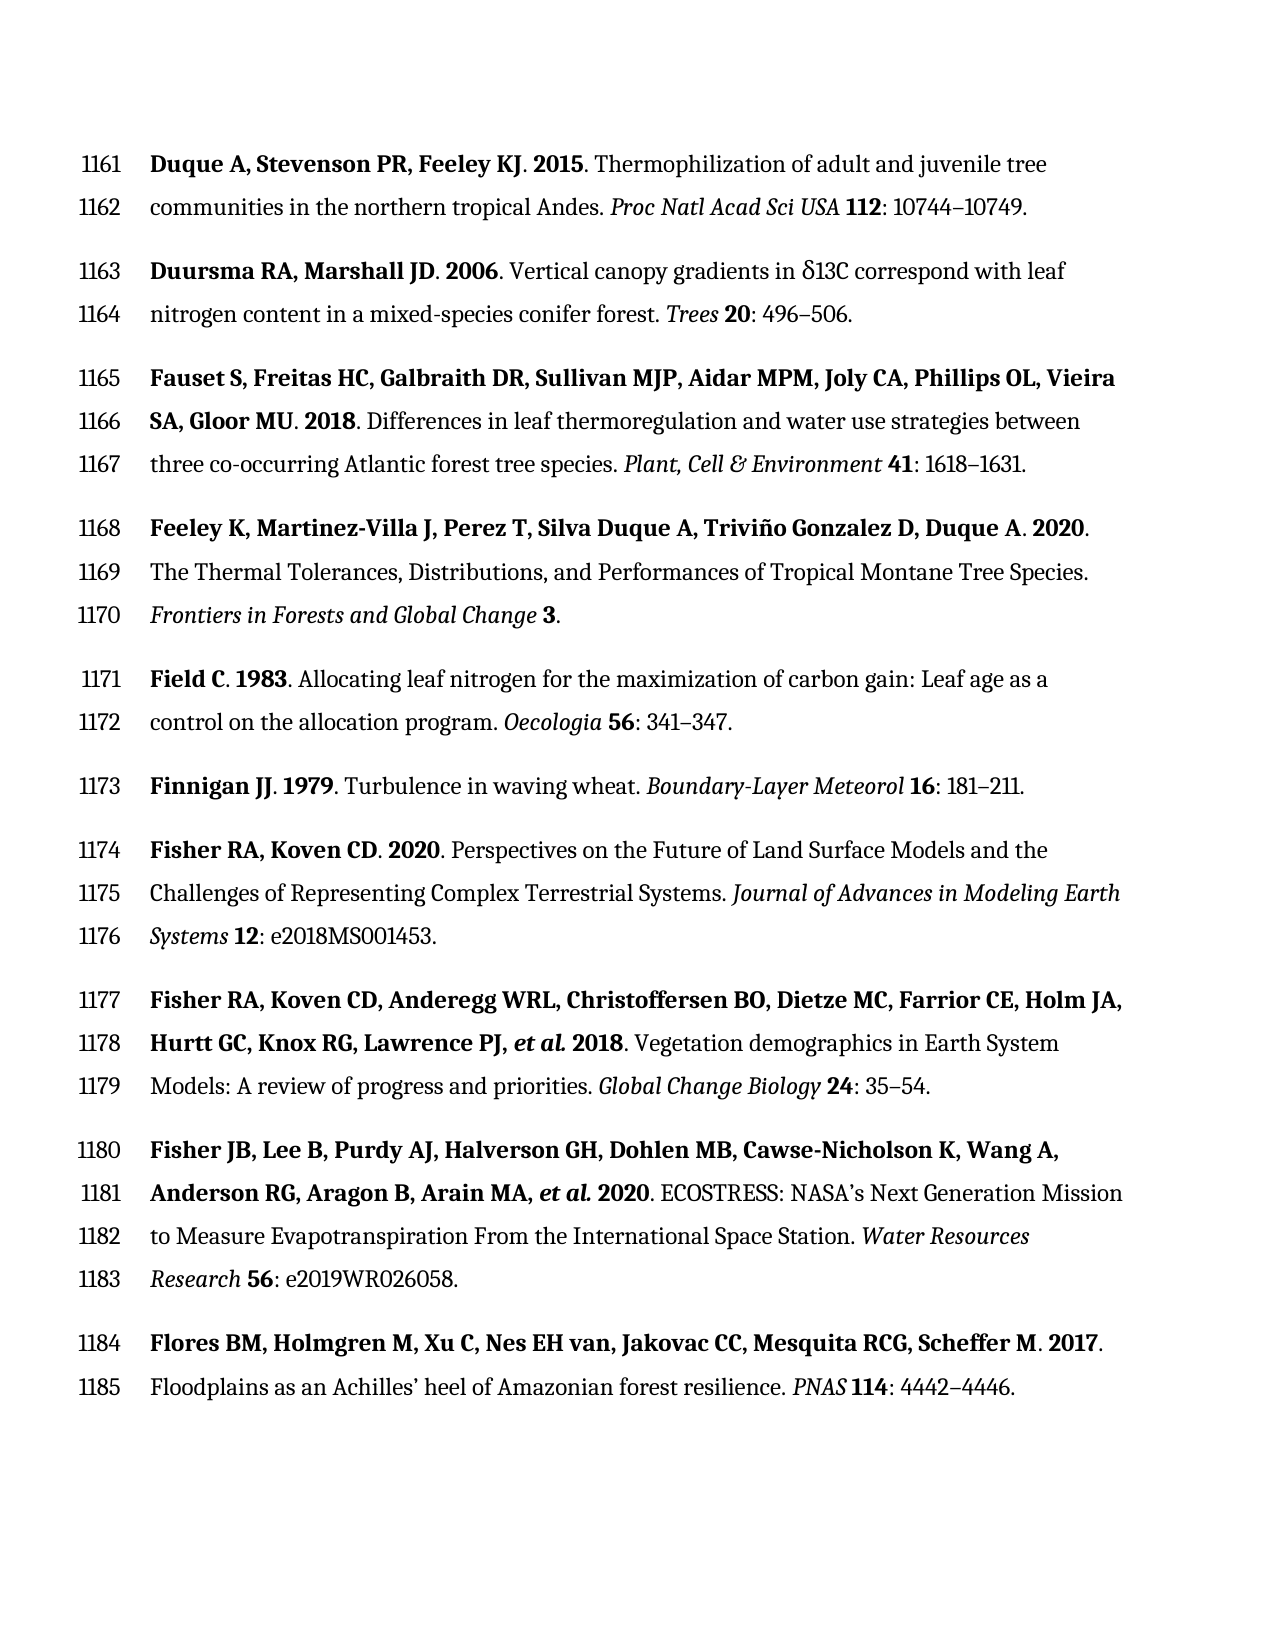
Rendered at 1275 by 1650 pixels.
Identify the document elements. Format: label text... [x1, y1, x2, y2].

text Flores BM, Holmgren M, Xu C, Nes EH van, Jakovac CC, Mesquita RCG, Scheffer M. 2017. Floodplains as an Achilles’ heel of Amazonian forest resilience. PNAS 114: 4442–4446. [150, 1329, 1125, 1401]
text Finnigan JJ. 1979. Turbulence in waving wheat. Boundary-Layer Meteorol 16: 181–211. [150, 772, 1125, 800]
text Fauset S, Freitas HC, Galbraith DR, Sullivan MJP, Aidar MPM, Joly CA, Phillips OL, Vieira SA, Gloor MU. 2018. Differences in leaf thermoregulation and water use strategies between three co-occurring Atlantic forest tree species. Plant, Cell & Environment 41: 1618–1631. [150, 364, 1125, 479]
text Feeley K, Martinez-Villa J, Perez T, Silva Duque A, Triviño Gonzalez D, Duque A. 2020. The Thermal Tolerances, Distributions, and Performances of Tropical Montane Tree Species. Frontiers in Forests and Global Change 3. [150, 514, 1125, 629]
text Fisher RA, Koven CD. 2020. Perspectives on the Future of Land Surface Models and the Challenges of Representing Complex Terrestrial Systems. Journal of Advances in Modeling Earth Systems 12: e2018MS001453. [150, 836, 1125, 951]
text Duque A, Stevenson PR, Feeley KJ. 2015. Thermophilization of adult and juvenile tree communities in the northern tropical Andes. Proc Natl Acad Sci USA 112: 10744–10749. [150, 150, 1125, 222]
text Field C. 1983. Allocating leaf nitrogen for the maximization of carbon gain: Leaf age as a control on the allocation program. Oecologia 56: 341–347. [150, 664, 1125, 736]
text Fisher RA, Koven CD, Anderegg WRL, Christoffersen BO, Dietze MC, Farrior CE, Holm JA, Hurtt GC, Knox RG, Lawrence PJ, et al. 2018. Vegetation demographics in Earth System Models: A review of progress and priorities. Global Change Biology 24: 35–54. [150, 986, 1125, 1101]
text Duursma RA, Marshall JD. 2006. Vertical canopy gradients in δ13C correspond with leaf nitrogen content in a mixed-species conifer forest. Trees 20: 496–506. [150, 257, 1125, 329]
text Fisher JB, Lee B, Purdy AJ, Halverson GH, Dohlen MB, Cawse-Nicholson K, Wang A, Anderson RG, Aragon B, Arain MA, et al. 2020. ECOSTRESS: NASA’s Next Generation Mission to Measure Evapotranspiration From the International Space Station. Water Resources Research 56: e2019WR026058. [150, 1136, 1125, 1294]
